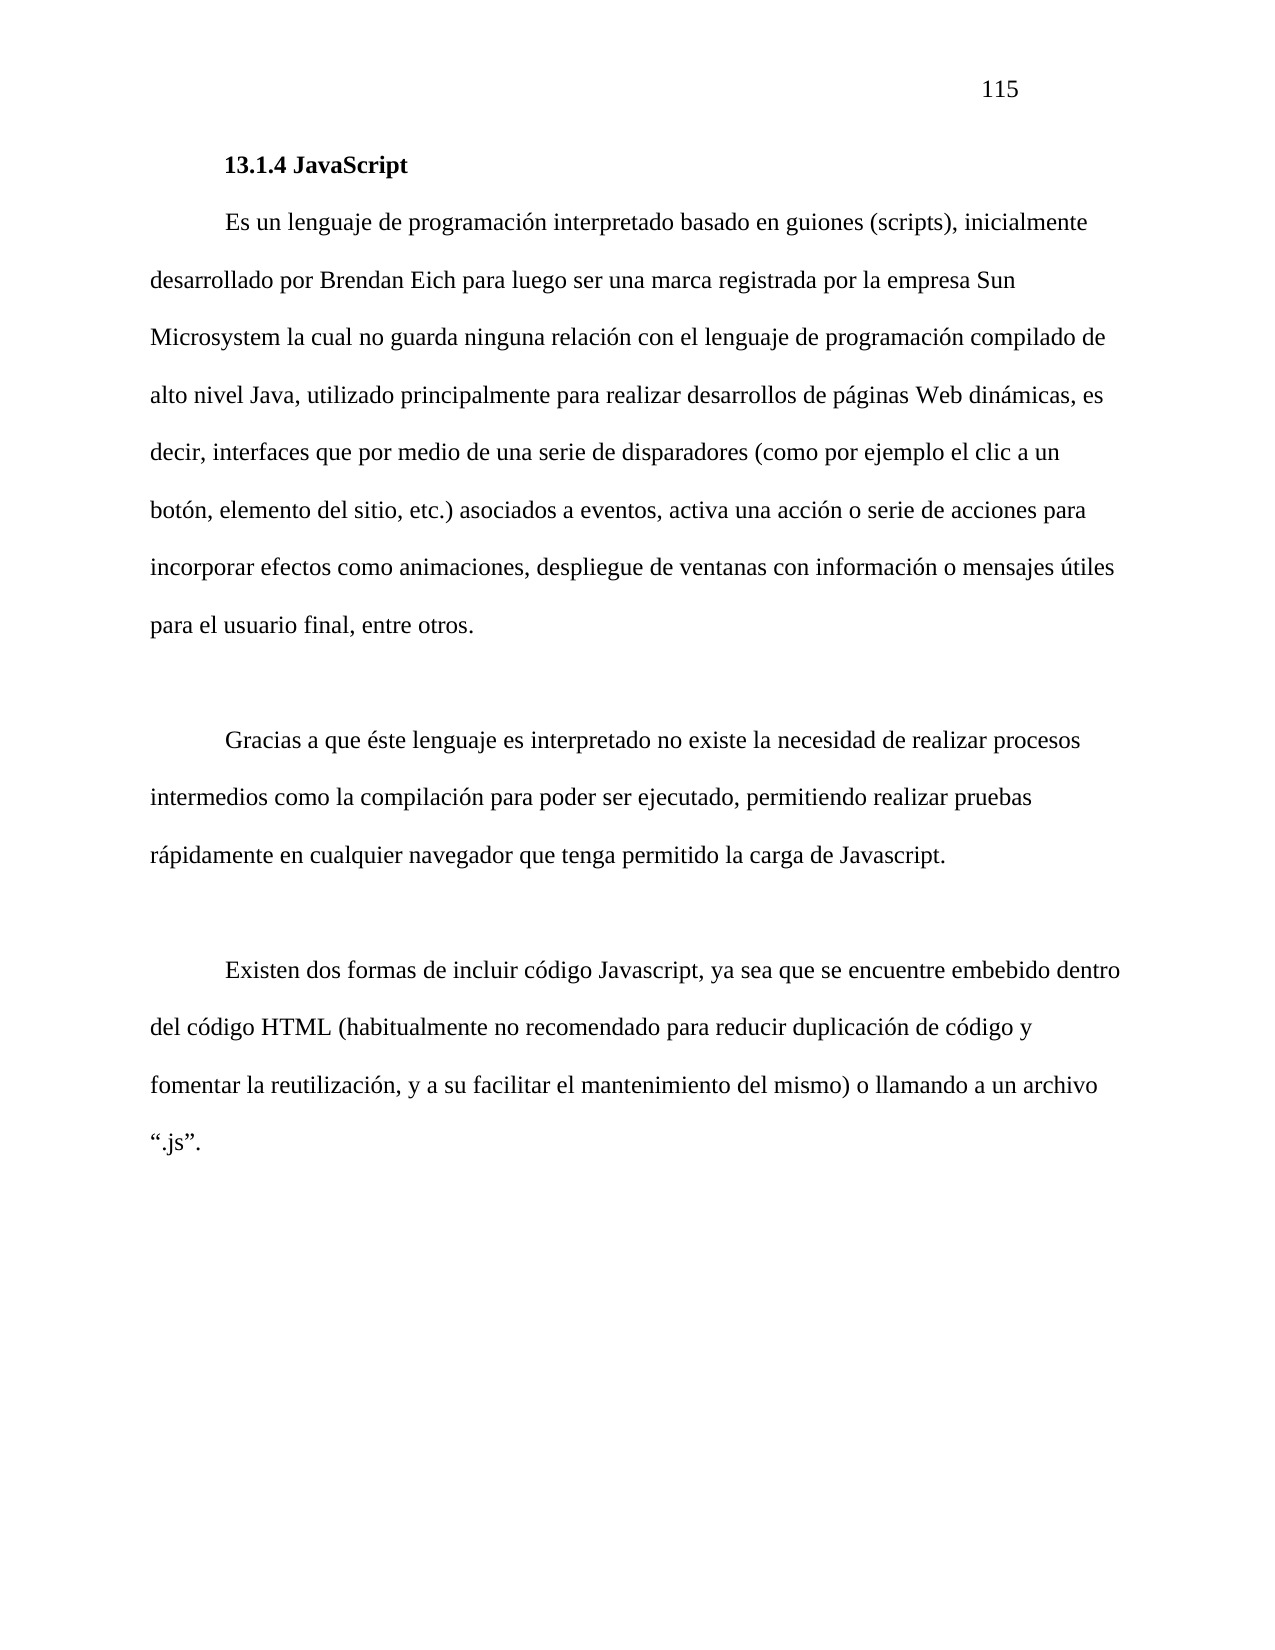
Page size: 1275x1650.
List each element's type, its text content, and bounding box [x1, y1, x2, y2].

text Gracias a que éste lenguaje es interpretado no existe la necesidad de realizar procesos intermedios como la compilación para poder ser ejecutado, permitiendo realizar pruebas rápidamente en cualquier navegador que tenga permitido la carga de Javascript. [150, 725, 1125, 869]
subtitle 13.1.4 JavaScript [224, 150, 1125, 179]
text Existen dos formas de incluir código Javascript, ya sea que se encuentre embebido dentro del código HTML (habitualmente no recomendado para reducir duplicación de código y fomentar la reutilización, y a su facilitar el mantenimiento del mismo) o llamando a un archivo “.js”. [150, 955, 1125, 1156]
text Es un lenguaje de programación interpretado basado en guiones (scripts), inicialmente desarrollado por Brendan Eich para luego ser una marca registrada por la empresa Sun Microsystem la cual no guarda ninguna relación con el lenguaje de programación compilado de alto nivel Java, utilizado principalmente para realizar desarrollos de páginas Web dinámicas, es decir, interfaces que por medio de una serie de disparadores (como por ejemplo el clic a un botón, elemento del sitio, etc.) asociados a eventos, activa una acción o serie de acciones para incorporar efectos como animaciones, despliegue de ventanas con información o mensajes útiles para el usuario final, entre otros. [150, 207, 1125, 639]
